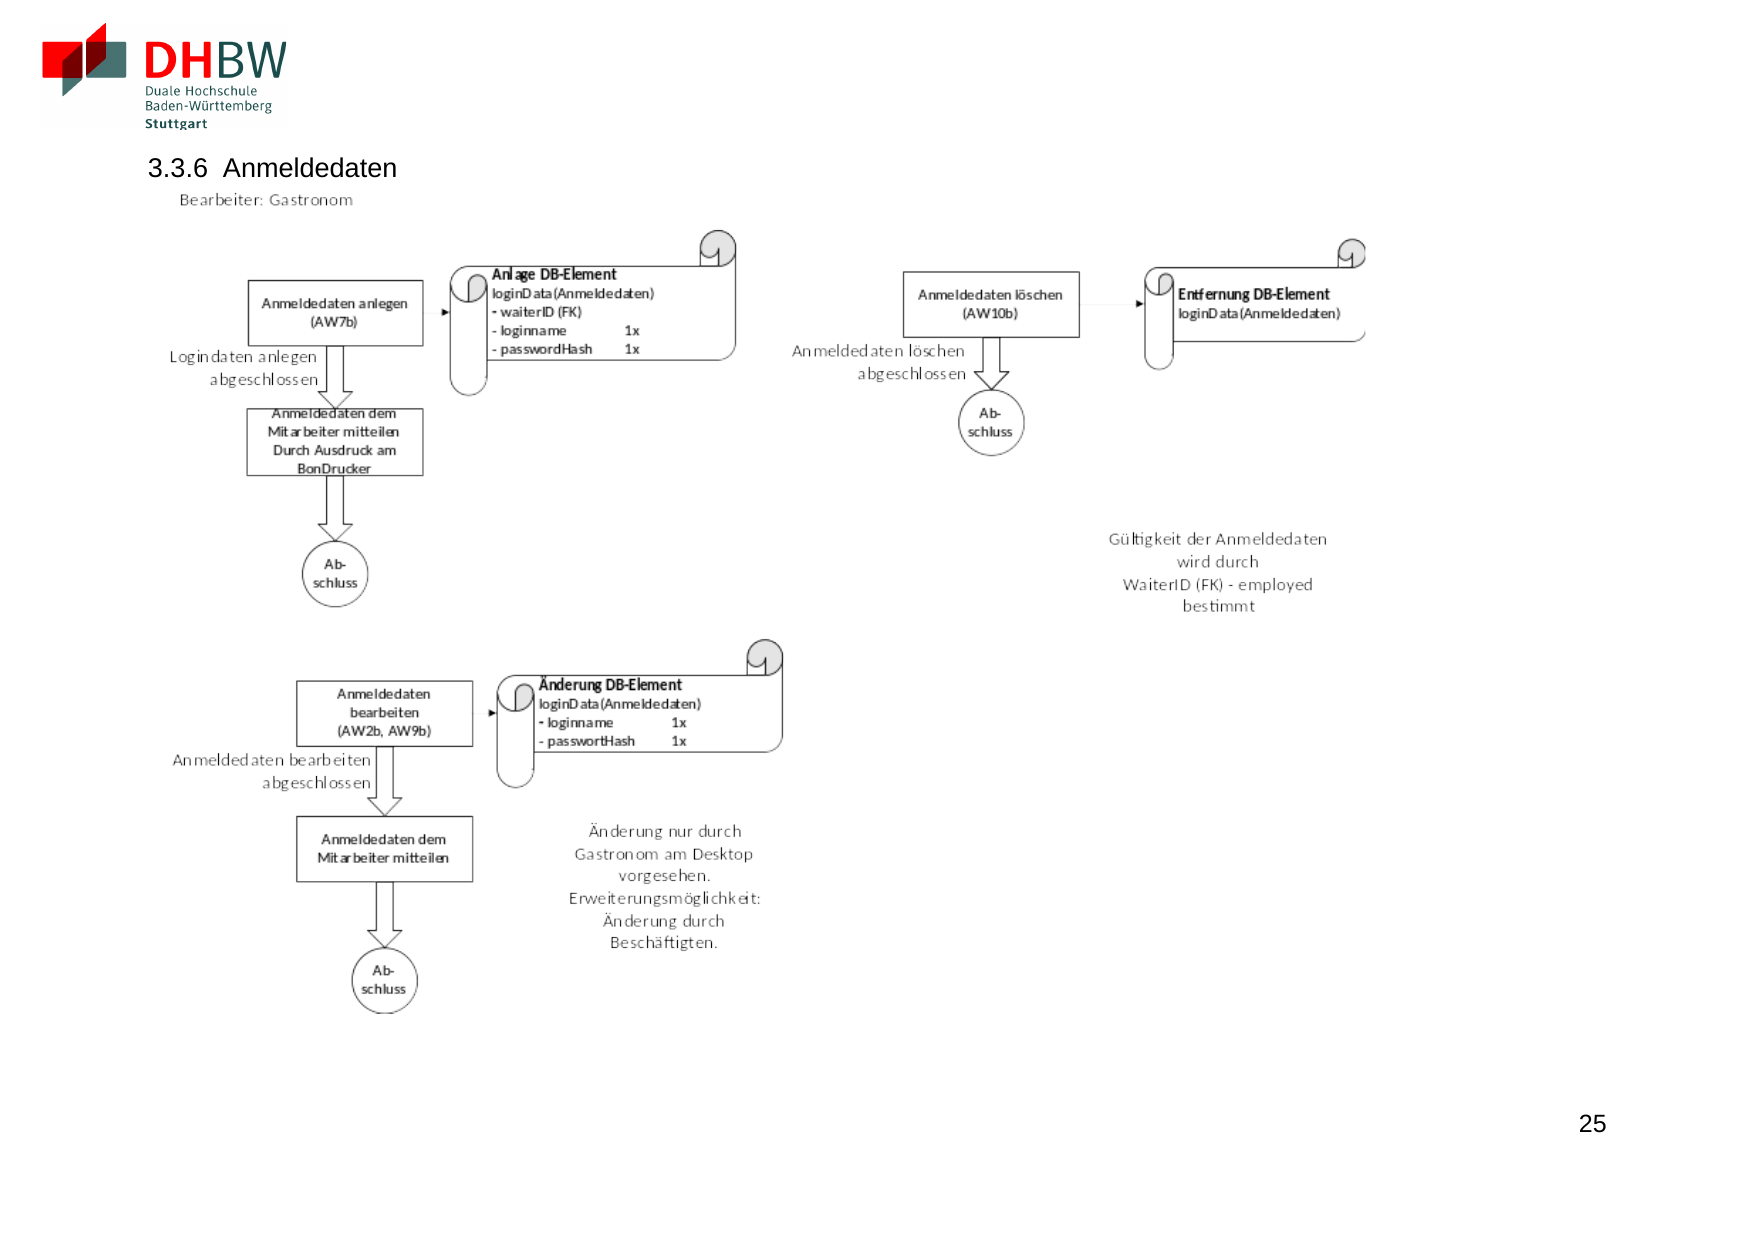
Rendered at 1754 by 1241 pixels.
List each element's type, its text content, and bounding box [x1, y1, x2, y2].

picture [39, 20, 286, 130]
subtitle Anmeldedaten [148, 152, 1606, 183]
